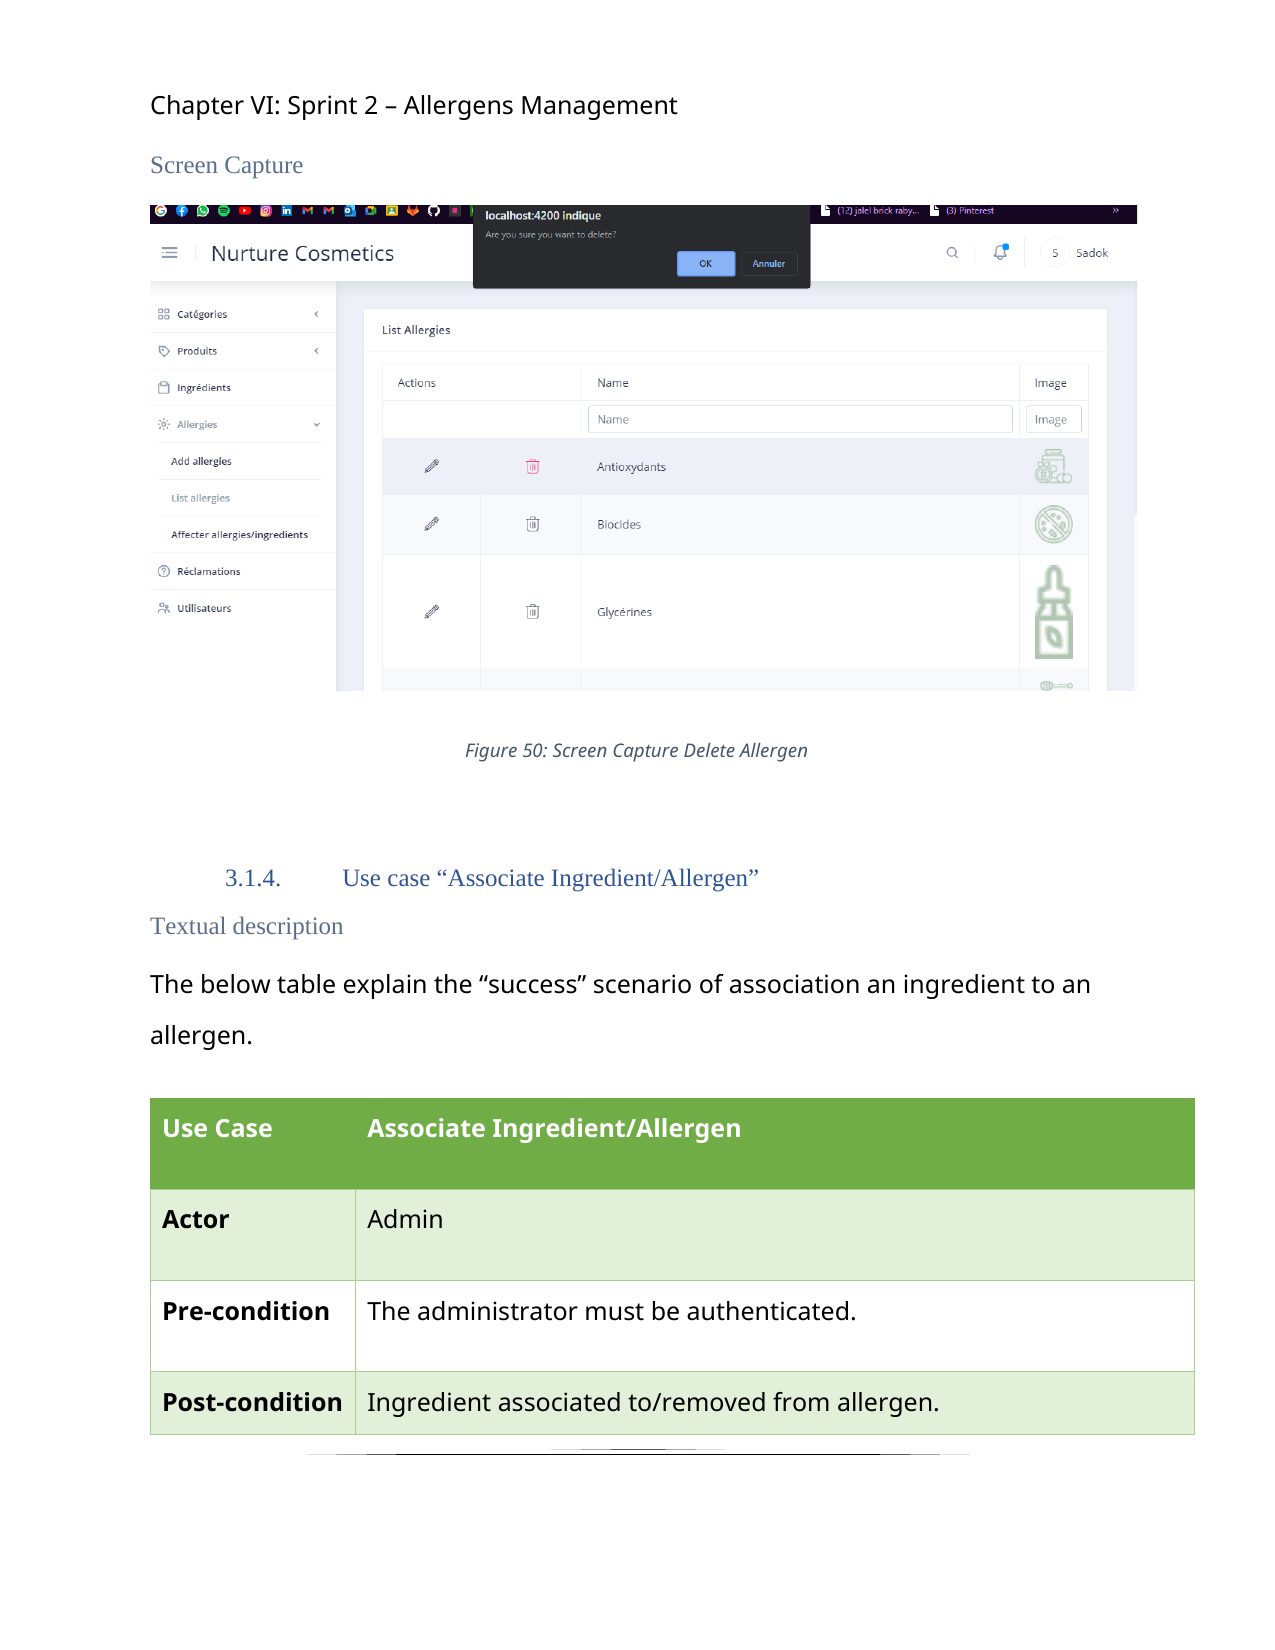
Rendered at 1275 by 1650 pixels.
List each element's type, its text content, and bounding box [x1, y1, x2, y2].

table_cell The administrator must be authenticated. [356, 1281, 1194, 1371]
picture [150, 205, 1138, 691]
table_cell Pre-condition [151, 1281, 355, 1371]
subtitle Screen Capture [150, 150, 1125, 179]
subtitle Textual description [150, 911, 1125, 939]
table_cell Admin [356, 1190, 1194, 1280]
table_cell Actor [151, 1190, 355, 1280]
table_header Associate Ingredient/Allergen [356, 1099, 1194, 1189]
subtitle Use case “Associate Ingredient/Allergen” [225, 863, 1125, 892]
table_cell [356, 1372, 1194, 1434]
text Figure 50: Screen Capture Delete Allergen [150, 737, 1125, 762]
text The below table explain the “success” scenario of association an ingredient to an allergen. [150, 966, 1125, 1051]
table_cell Post-condition [151, 1372, 355, 1434]
table_header Use Case [151, 1099, 355, 1189]
